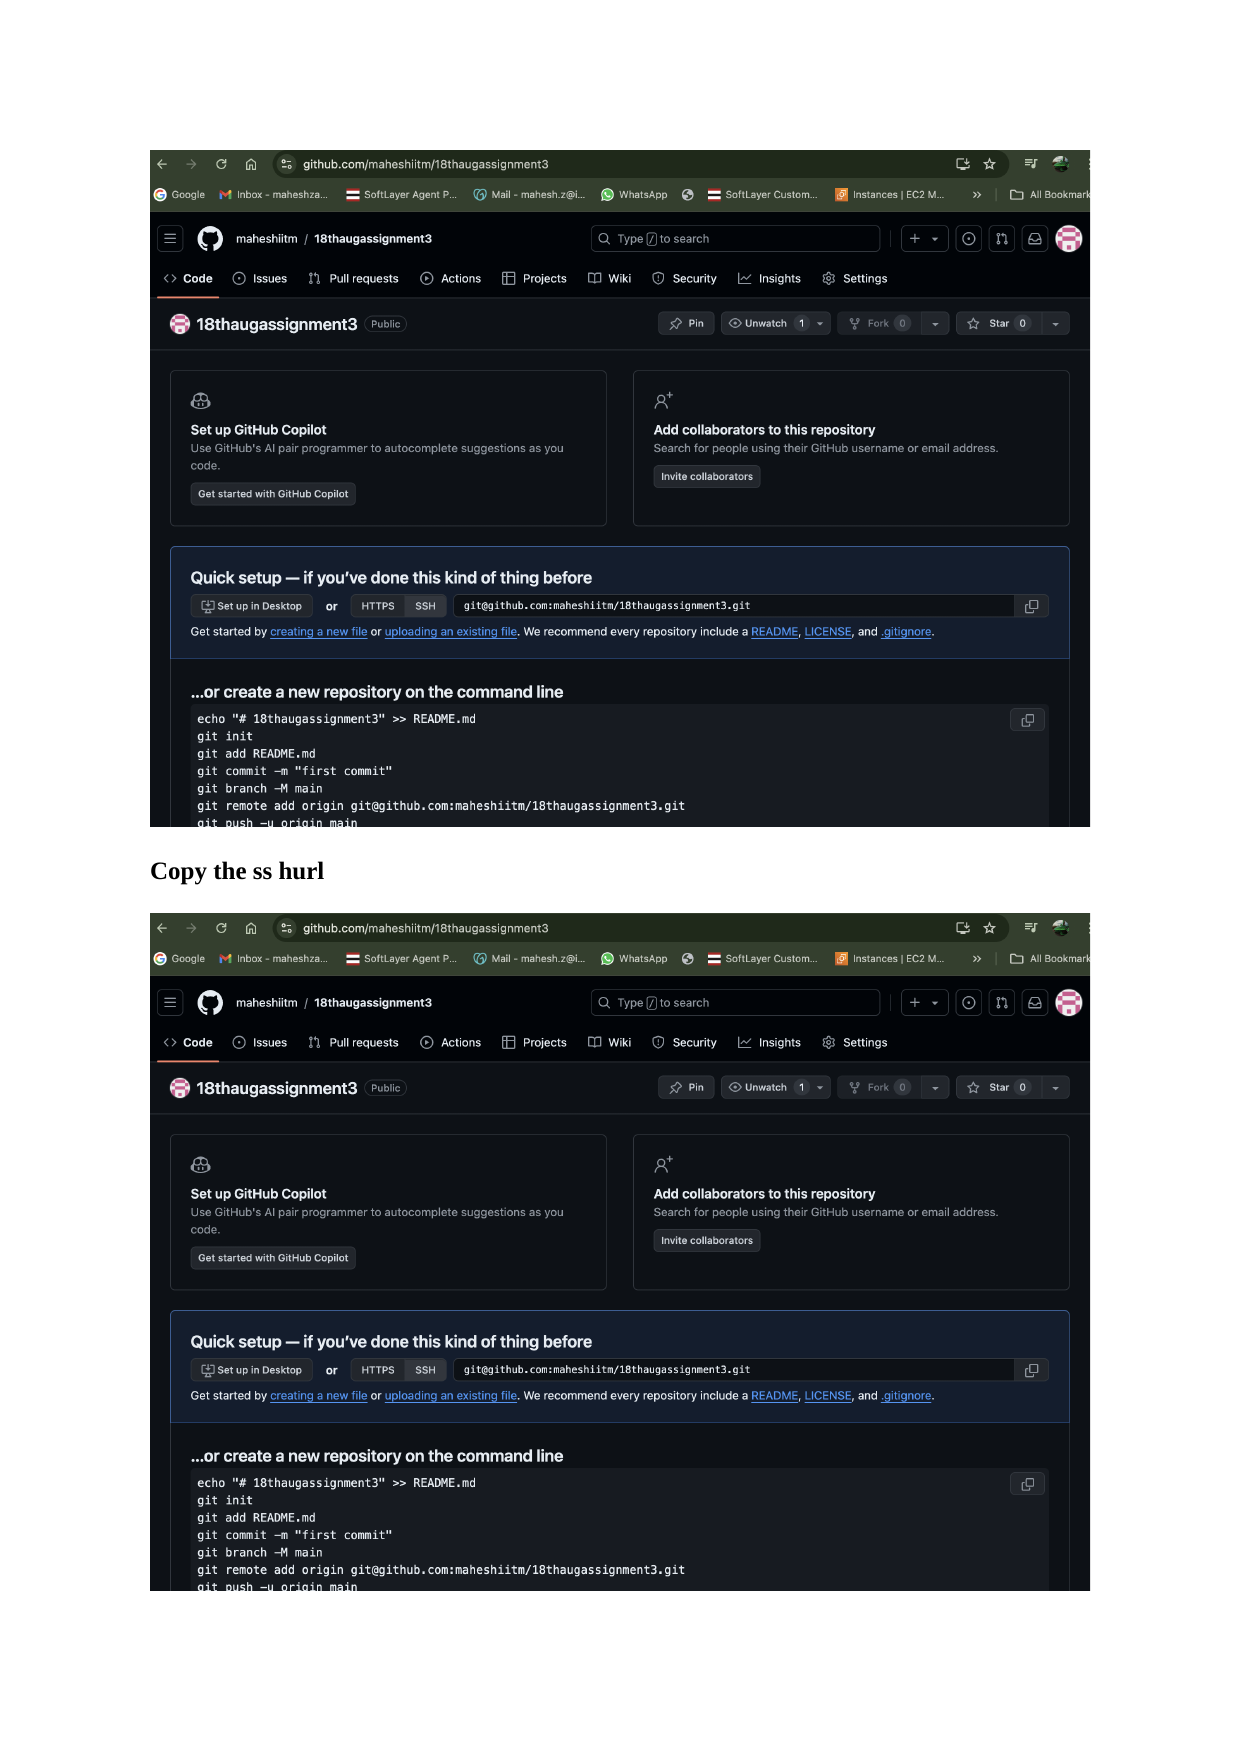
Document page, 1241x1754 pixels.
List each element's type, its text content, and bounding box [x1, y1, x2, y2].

text Copy the ss hurl [150, 856, 1090, 884]
picture [150, 913, 1091, 1591]
picture [150, 150, 1091, 827]
